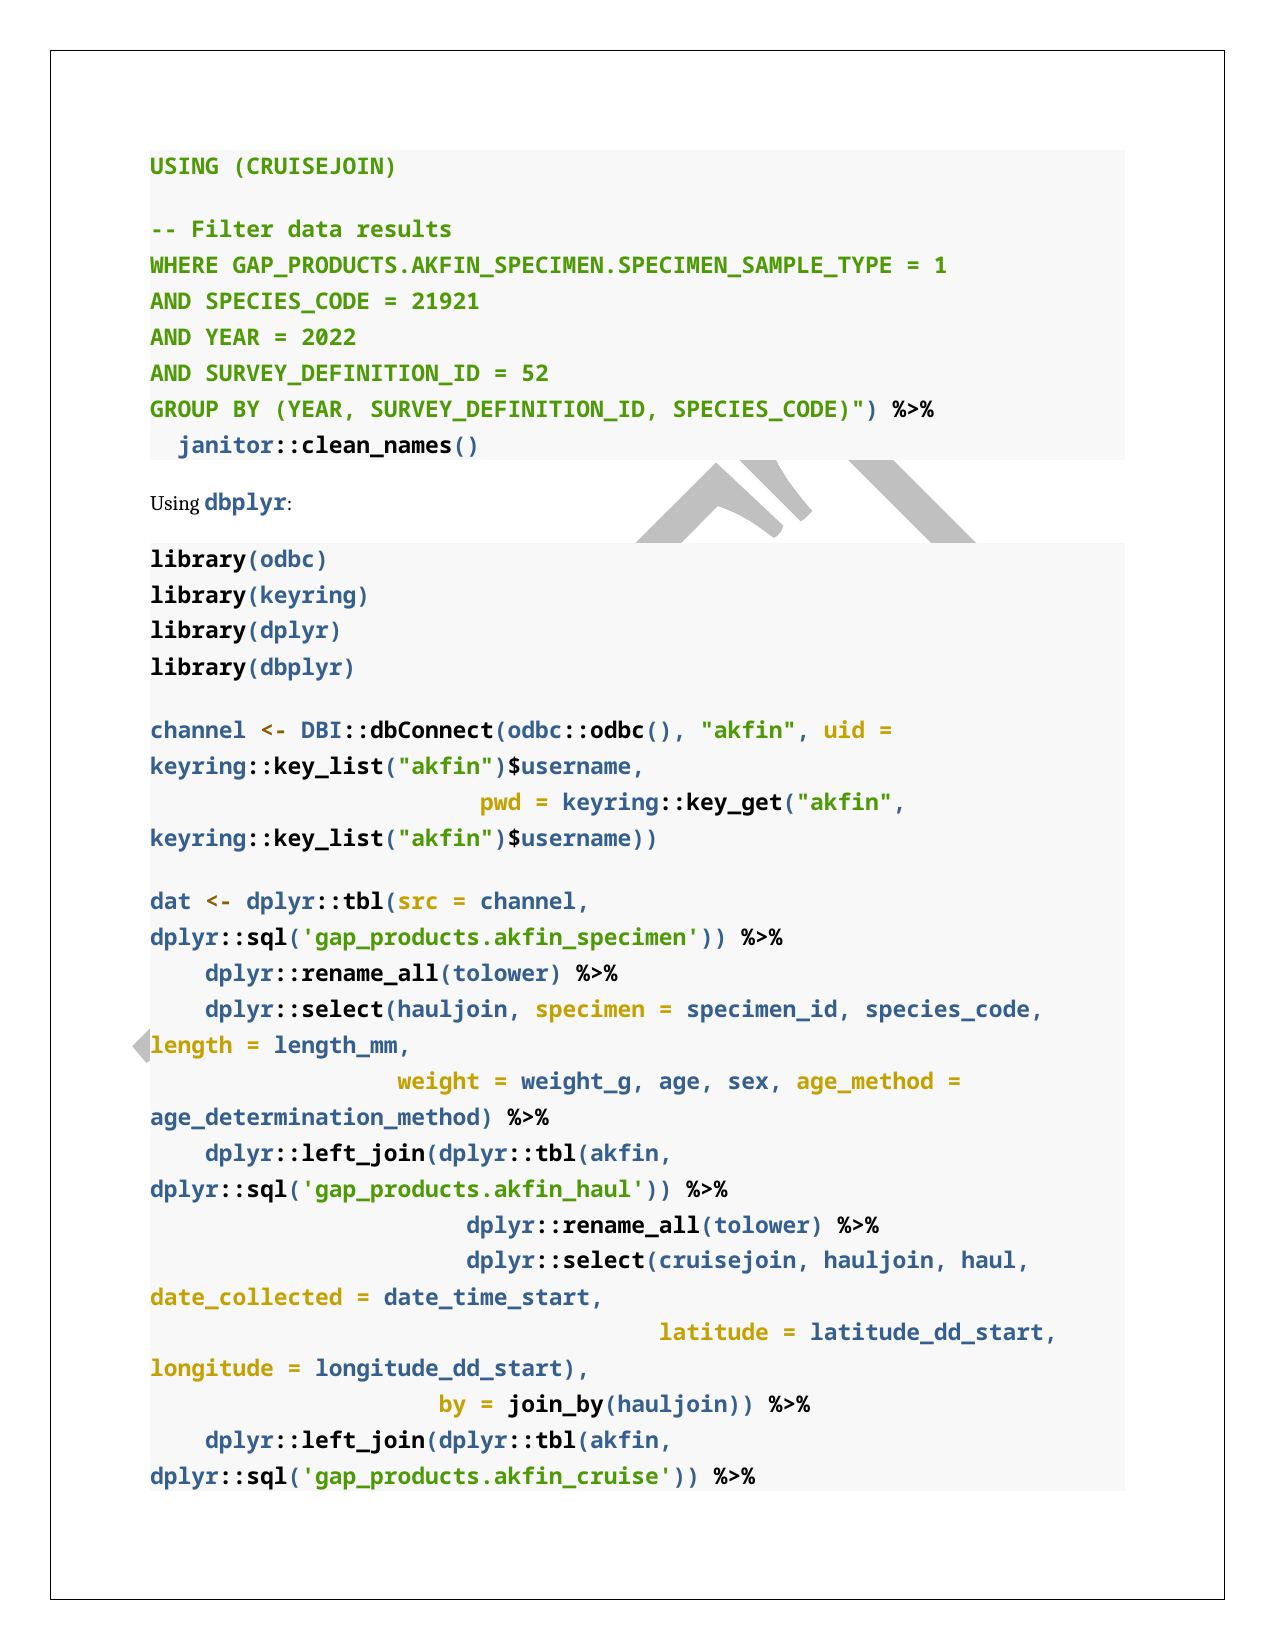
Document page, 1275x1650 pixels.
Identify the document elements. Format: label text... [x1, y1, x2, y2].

text Using dbplyr: [150, 486, 1125, 517]
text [150, 150, 1125, 460]
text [150, 543, 1125, 1491]
